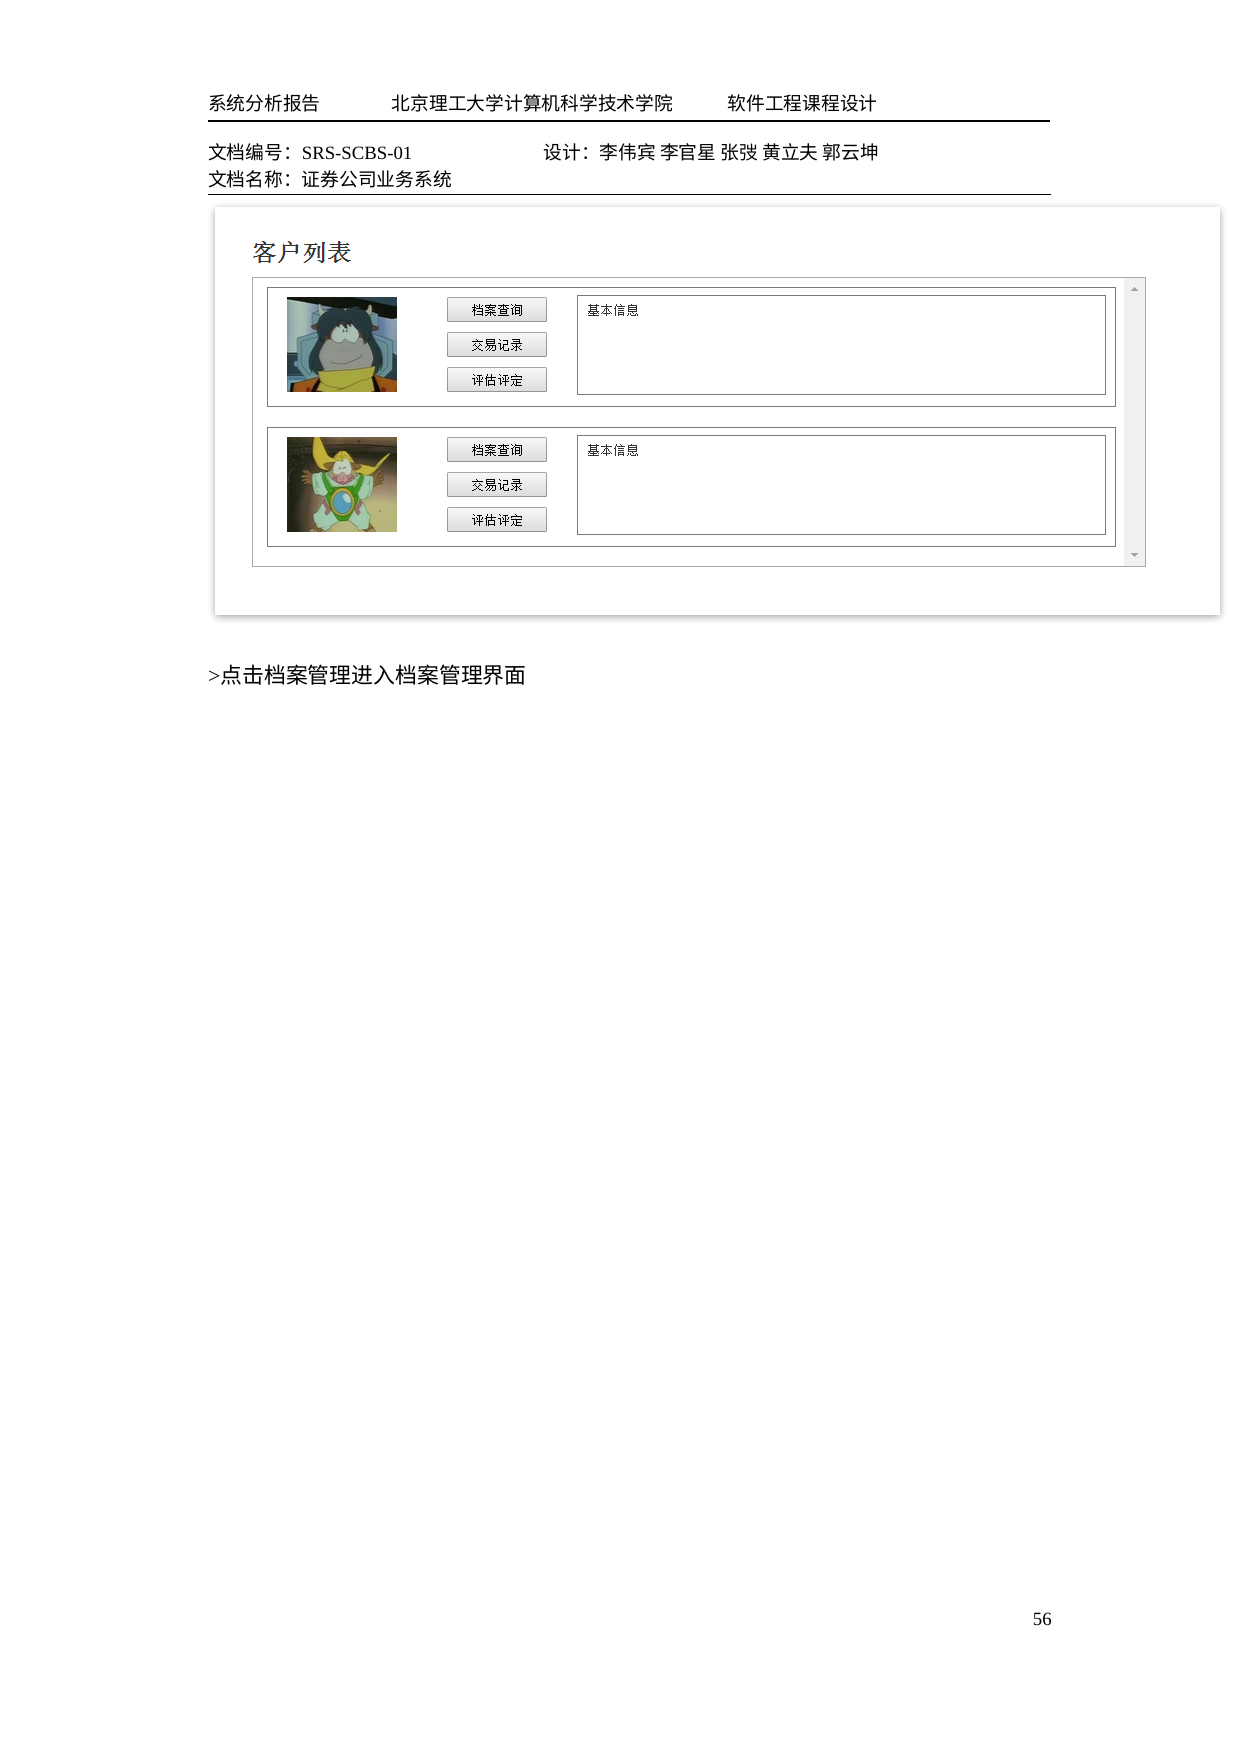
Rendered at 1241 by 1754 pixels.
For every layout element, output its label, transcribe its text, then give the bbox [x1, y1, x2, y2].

picture [230, 221, 1205, 600]
text >点击档案管理进入档案管理界面 [208, 658, 1051, 690]
